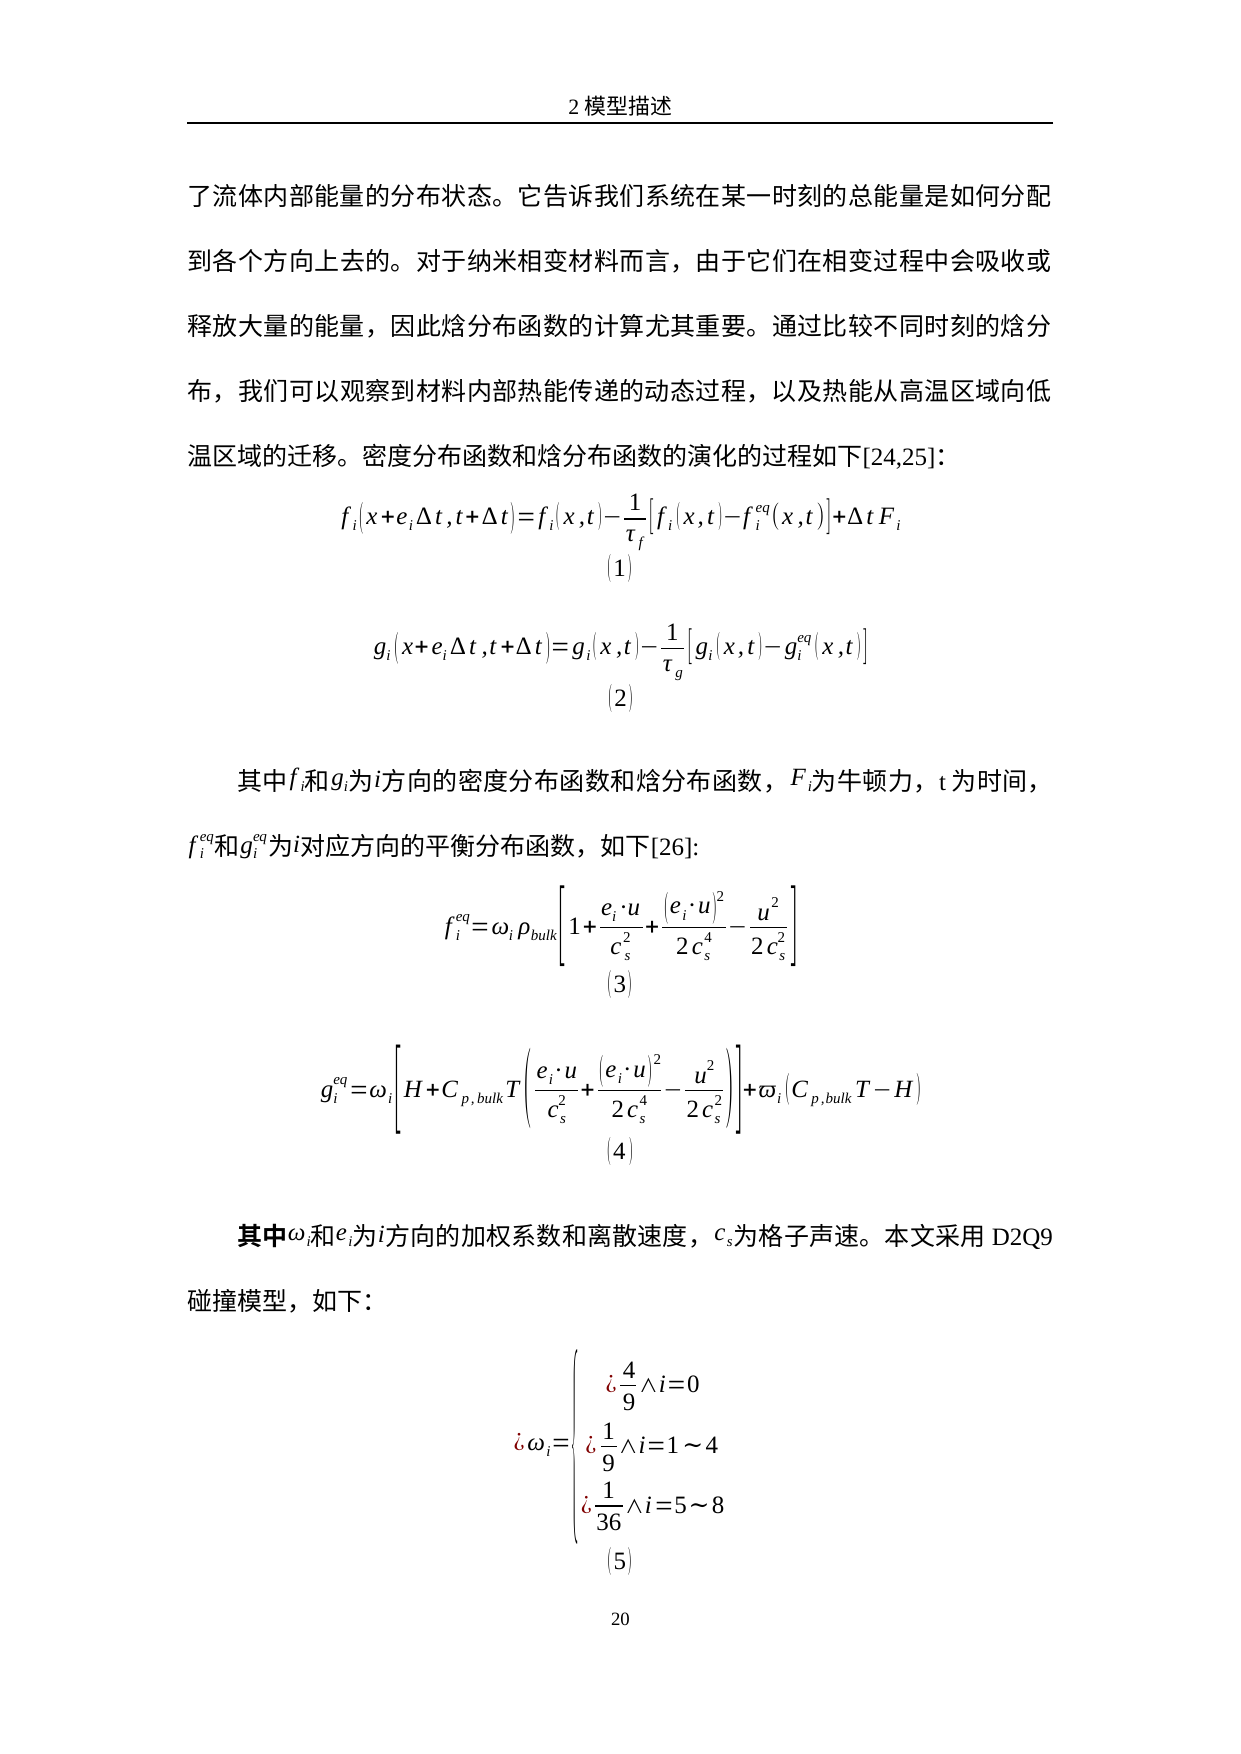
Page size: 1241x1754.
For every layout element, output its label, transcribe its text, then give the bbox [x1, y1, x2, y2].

text 其中和为方向的密度分布函数和焓分布函数，为牛顿力，t为时间，和为对应方向的平衡分布函数，如下[26]: [187, 747, 1053, 877]
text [187, 162, 1053, 487]
text 其中和为方向的加权系数和离散速度，为格子声速。本文采用D2Q9碰撞模型，如下： [187, 1202, 1053, 1332]
